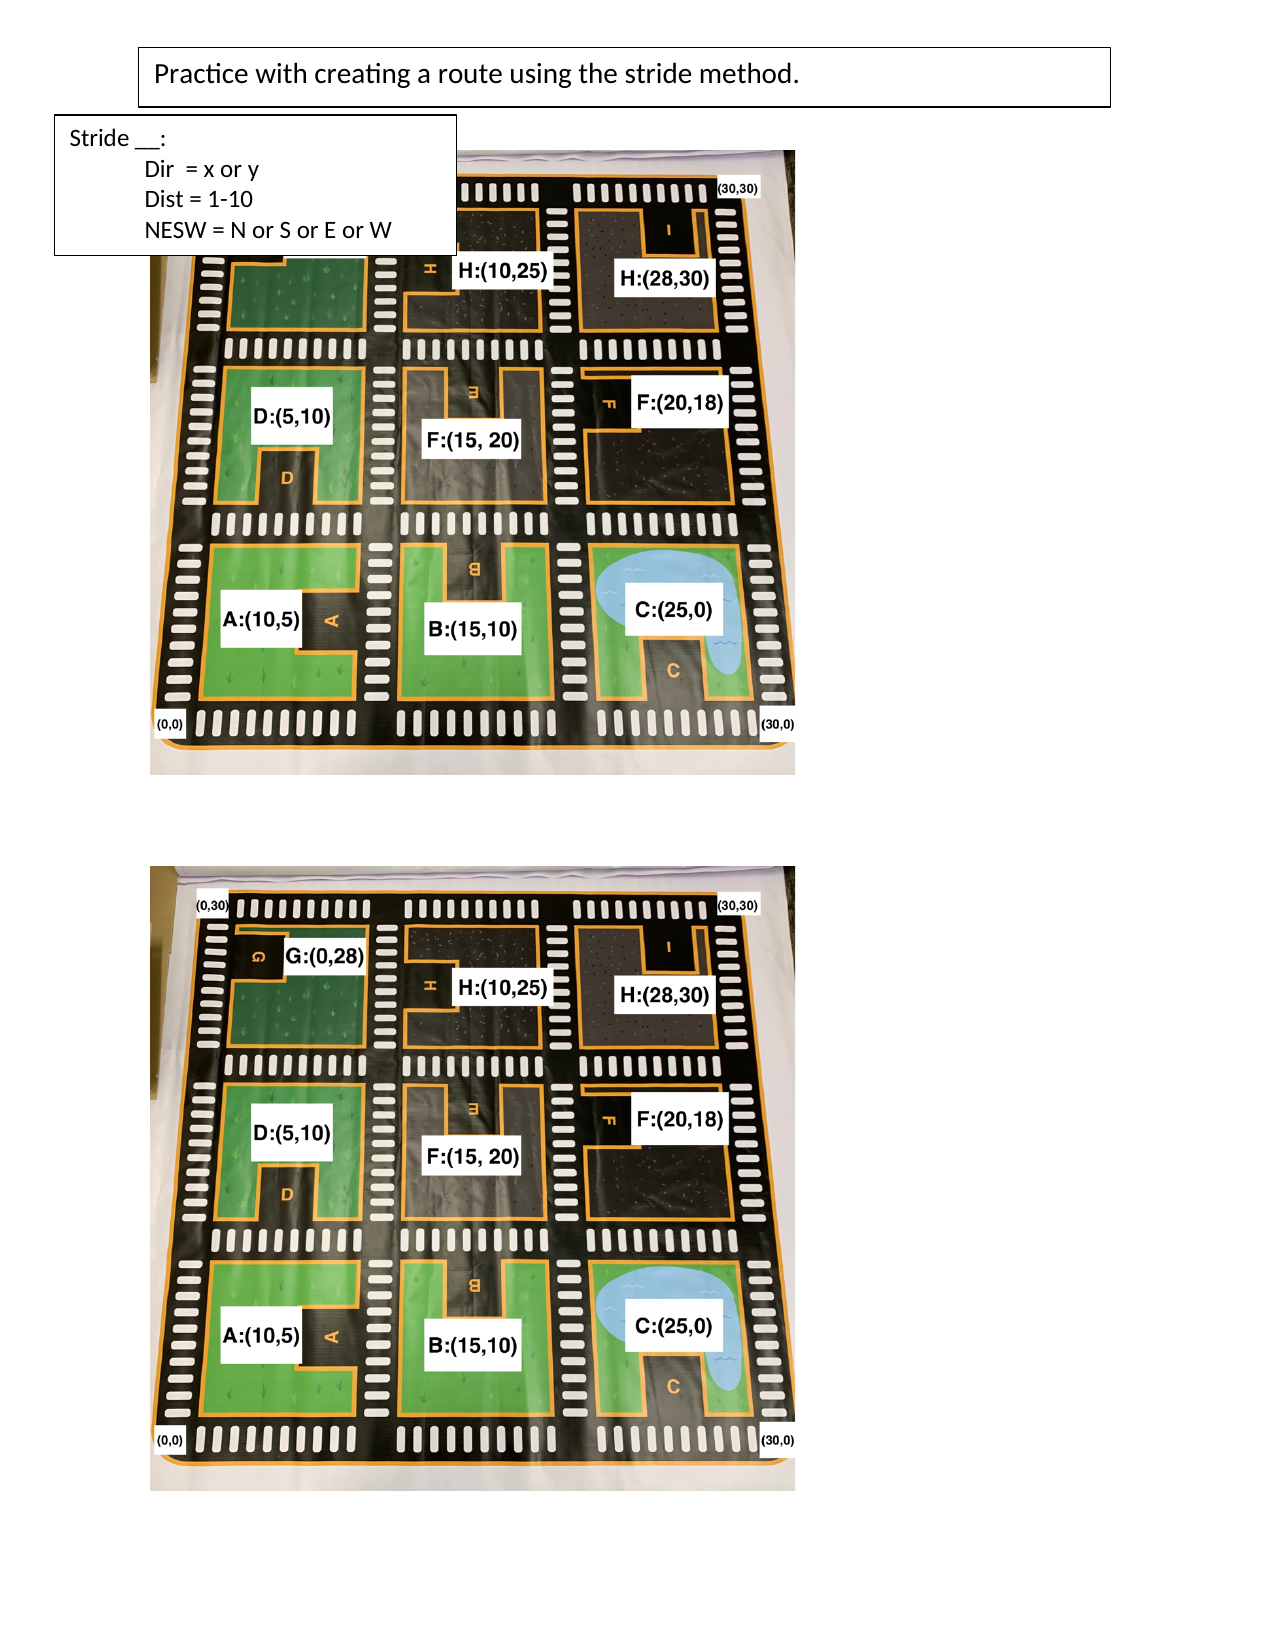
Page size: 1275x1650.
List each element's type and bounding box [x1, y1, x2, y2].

picture [150, 150, 796, 775]
picture [150, 866, 796, 1491]
